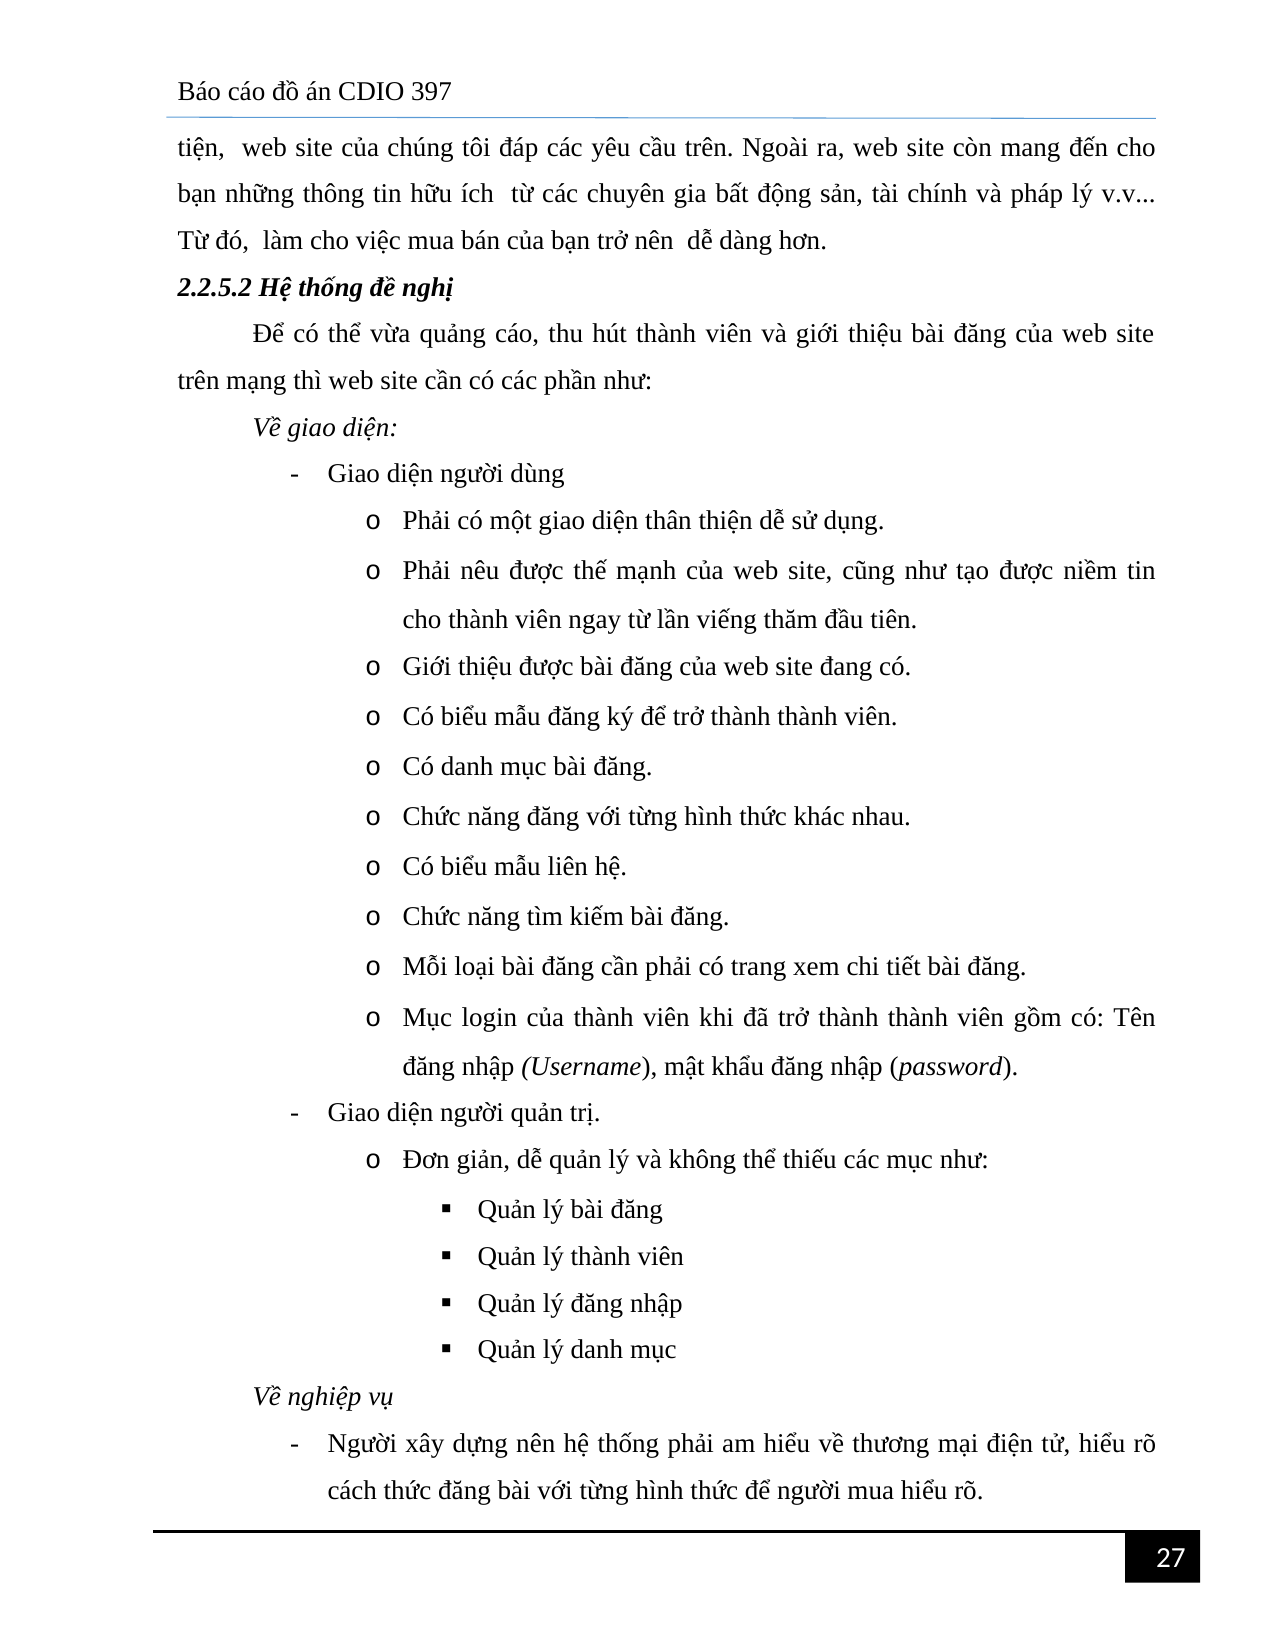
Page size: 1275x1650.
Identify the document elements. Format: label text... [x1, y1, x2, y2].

list Quản lý danh mục [440, 1334, 1157, 1365]
list Quản lý bài đăng [440, 1193, 1157, 1224]
list Giới thiệu được bài đăng của web site đang có. [365, 650, 1157, 683]
list Có biểu mẫu liên hệ. [365, 850, 1157, 884]
text Về giao diện: [177, 411, 1157, 442]
list Người xây dựng nên hệ thống phải am hiểu về thương mại điện tử, hiểu rõ cách thức đăng bài với từng hình thức để người mua hiểu rõ. [290, 1427, 1157, 1505]
list Phải có một giao diện thân thiện dễ sử dụng. [365, 504, 1157, 538]
list Chức năng đăng với từng hình thức khác nhau. [365, 800, 1157, 834]
list Quản lý thành viên [440, 1240, 1157, 1271]
subtitle 2.2.5.2 Hệ thống đề nghị [177, 271, 1157, 302]
list Có danh mục bài đăng. [365, 750, 1157, 783]
list Đơn giản, dễ quản lý và không thể thiếu các mục như: [365, 1143, 1157, 1176]
list Quản lý đăng nhập [440, 1287, 1157, 1318]
list Phải nêu được thế mạnh của web site, cũng như tạo được niềm tin cho thành viên ngay từ lần viếng thăm đầu tiên. [365, 554, 1157, 634]
list Giao diện người dùng [290, 457, 1157, 489]
list Mỗi loại bài đăng cần phải có trang xem chi tiết bài đăng. [365, 951, 1157, 984]
text Để có thể vừa quảng cáo, thu hút thành viên và giới thiệu bài đăng của web site trên mạng thì web site cần có các phần như: [177, 317, 1157, 395]
list Có biểu mẫu đăng ký để trở thành thành viên. [365, 700, 1157, 733]
text Về nghiệp vụ [177, 1381, 1157, 1412]
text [177, 131, 1157, 255]
list Mục login của thành viên khi đã trở thành thành viên gồm có: Tên đăng nhập (Username), mật khẩu đăng nhập (password). [365, 1001, 1157, 1081]
list Giao diện người quản trị. [290, 1096, 1157, 1127]
list Chức năng tìm kiếm bài đăng. [365, 900, 1157, 934]
